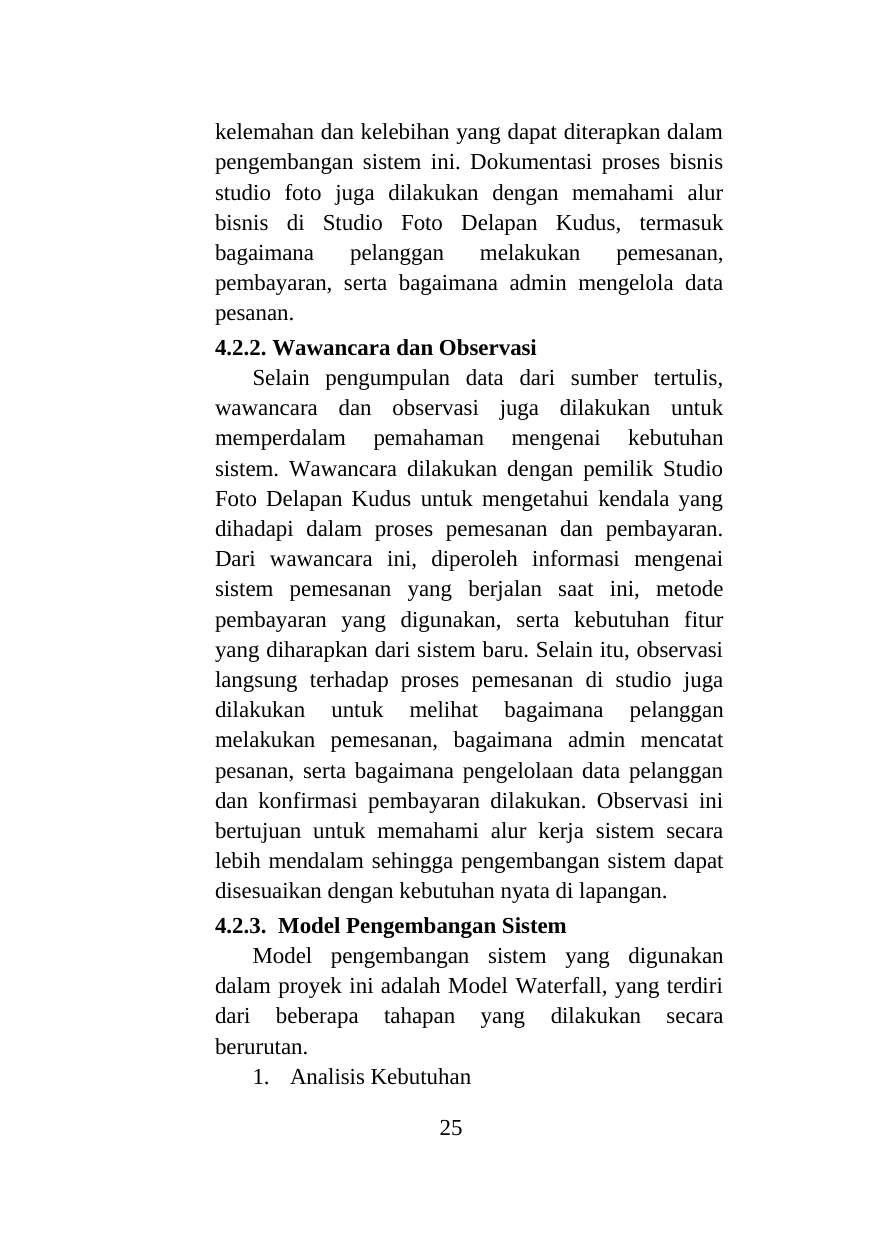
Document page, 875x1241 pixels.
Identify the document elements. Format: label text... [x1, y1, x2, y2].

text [215, 118, 724, 326]
subtitle Wawancara dan Observasi [215, 334, 724, 360]
text Selain pengumpulan data dari sumber tertulis, wawancara dan observasi juga dilakukan untuk memperdalam pemahaman mengenai kebutuhan sistem. Wawancara dilakukan dengan pemilik Studio Foto Delapan Kudus untuk mengetahui kendala yang dihadapi dalam proses pemesanan dan pembayaran. Dari wawancara ini, diperoleh informasi mengenai sistem pemesanan yang berjalan saat ini, metode pembayaran yang digunakan, serta kebutuhan fitur yang diharapkan dari sistem baru. Selain itu, observasi langsung terhadap proses pemesanan di studio juga dilakukan untuk melihat bagaimana pelanggan melakukan pemesanan, bagaimana admin mencatat pesanan, serta bagaimana pengelolaan data pelanggan dan konfirmasi pembayaran dilakukan. Observasi ini bertujuan untuk memahami alur kerja sistem secara lebih mendalam sehingga pengembangan sistem dapat disesuaikan dengan kebutuhan nyata di lapangan. [215, 364, 724, 904]
list Analisis Kebutuhan [252, 1063, 724, 1089]
text Model pengembangan sistem yang digunakan dalam proyek ini adalah Model Waterfall, yang terdiri dari beberapa tahapan yang dilakukan secara berurutan. [215, 942, 724, 1059]
subtitle Model Pengembangan Sistem [215, 912, 724, 938]
